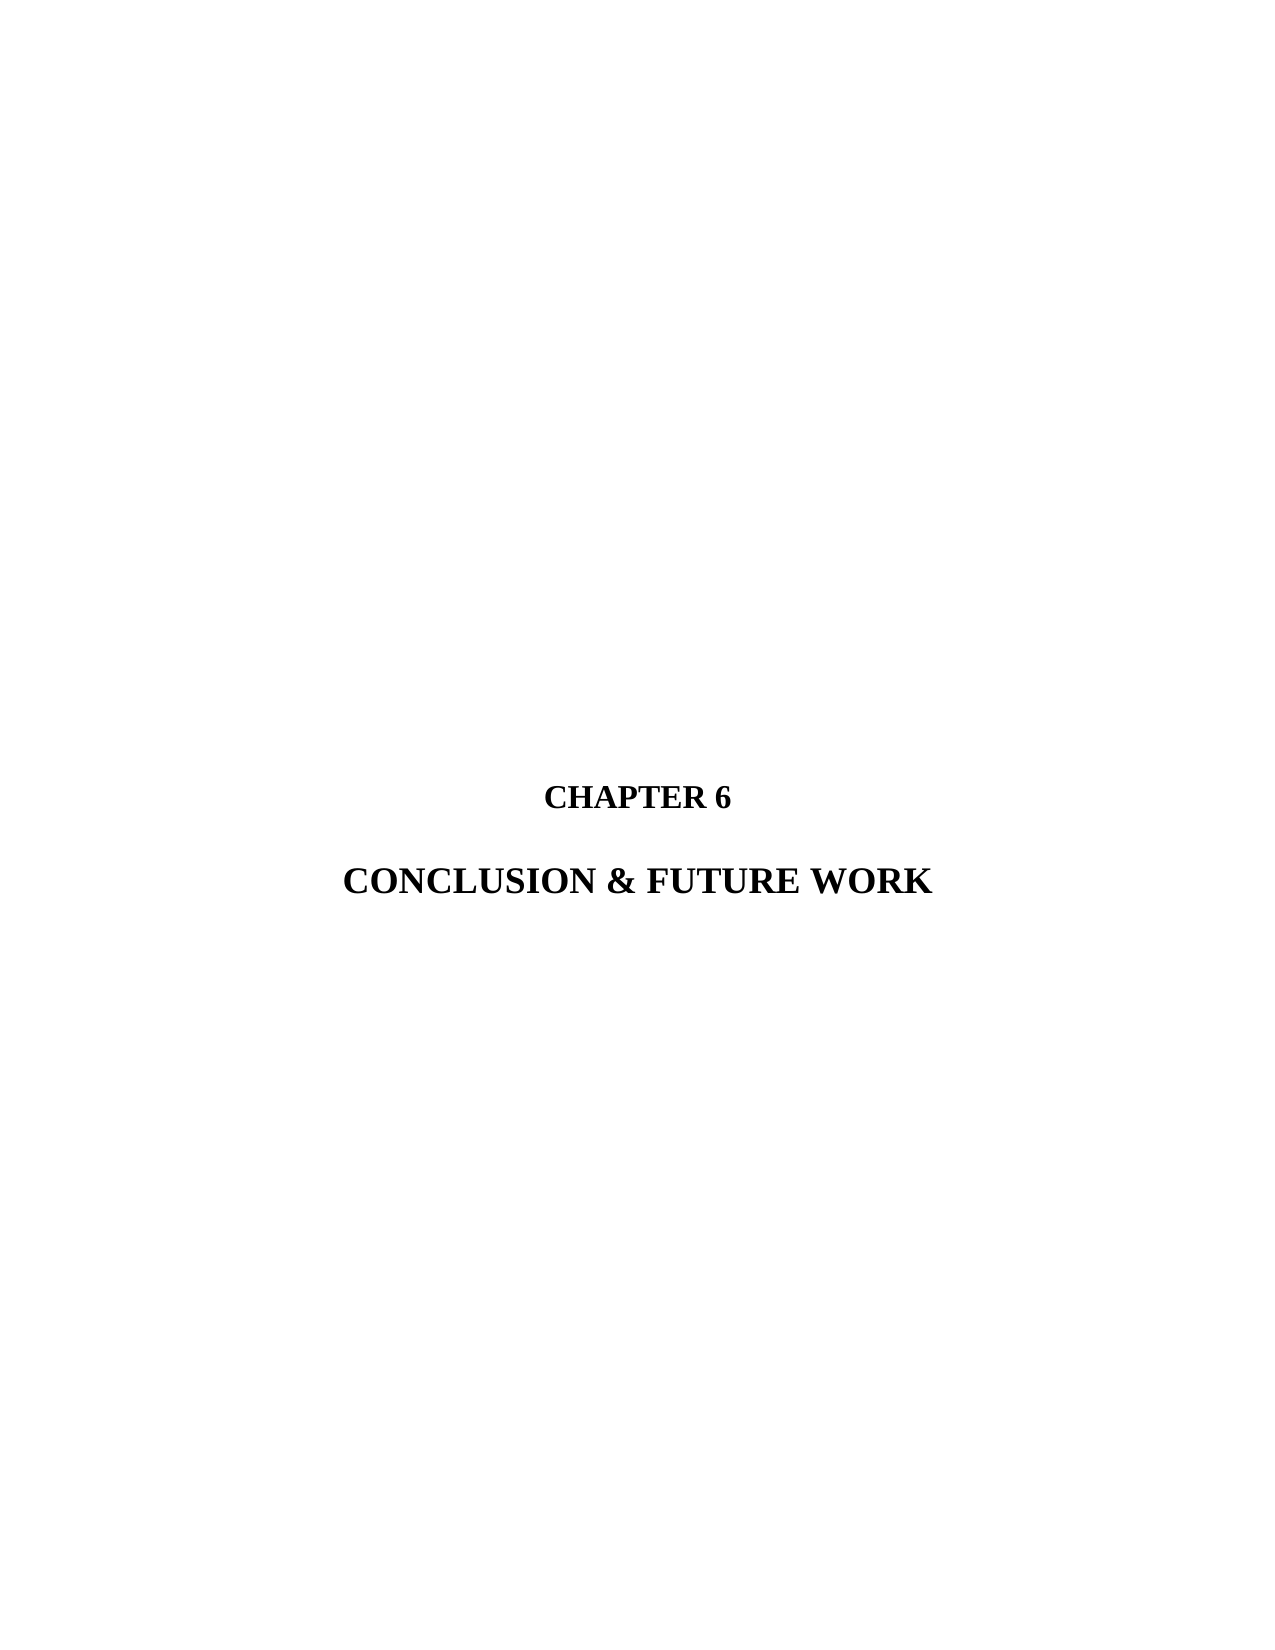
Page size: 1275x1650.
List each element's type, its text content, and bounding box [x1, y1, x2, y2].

subtitle CHAPTER 6 [150, 777, 1125, 815]
subtitle CONCLUSION & FUTURE WORK [150, 859, 1125, 902]
